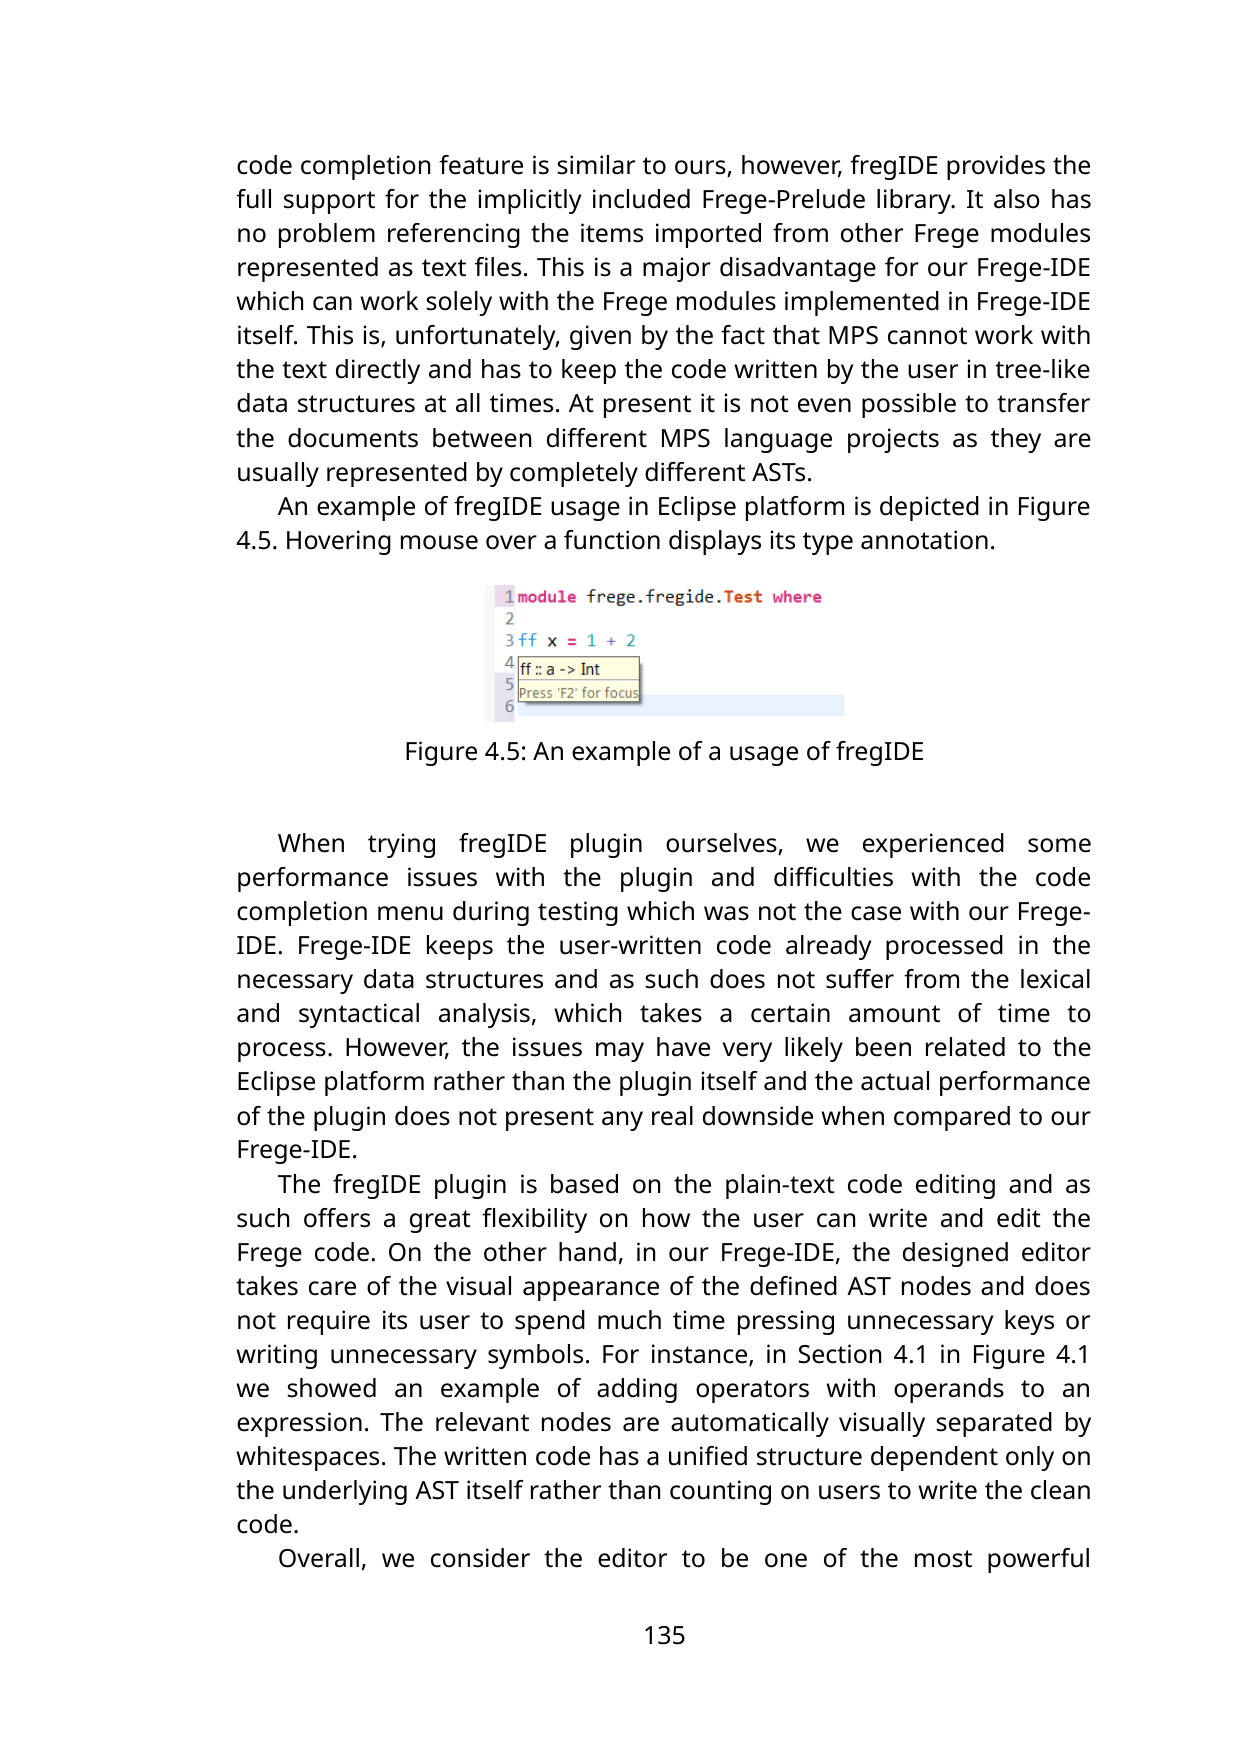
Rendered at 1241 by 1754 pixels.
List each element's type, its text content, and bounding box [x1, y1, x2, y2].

picture [484, 585, 845, 722]
text The fregIDE plugin is based on the plain-text code editing and as such offers a great flexibility on how the user can write and edit the Frege code. On the other hand, in our Frege-IDE, the designed editor takes care of the visual appearance of the defined AST nodes and does not require its user to spend much time pressing unnecessary keys or writing unnecessary symbols. For instance, in Section 4.1 in Figure 4.1 we showed an example of adding operators with operands to an expression. The relevant nodes are automatically visually separated by whitespaces. The written code has a unified structure dependent only on the underlying AST itself rather than counting on users to write the clean code. [236, 1166, 1092, 1541]
text Figure 4.5: An example of a usage of fregIDE [236, 734, 1092, 768]
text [236, 1541, 1092, 1575]
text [236, 148, 1092, 488]
text When trying fregIDE plugin ourselves, we experienced some performance issues with the plugin and difficulties with the code completion menu during testing which was not the case with our Frege-IDE. Frege-IDE keeps the user-written code already processed in the necessary data structures and as such does not suffer from the lexical and syntactical analysis, which takes a certain amount of time to process. However, the issues may have very likely been related to the Eclipse platform rather than the plugin itself and the actual performance of the plugin does not present any real downside when compared to our Frege-IDE. [236, 826, 1092, 1166]
text An example of fregIDE usage in Eclipse platform is depicted in Figure 4.5. Hovering mouse over a function displays its type annotation. [236, 488, 1092, 556]
